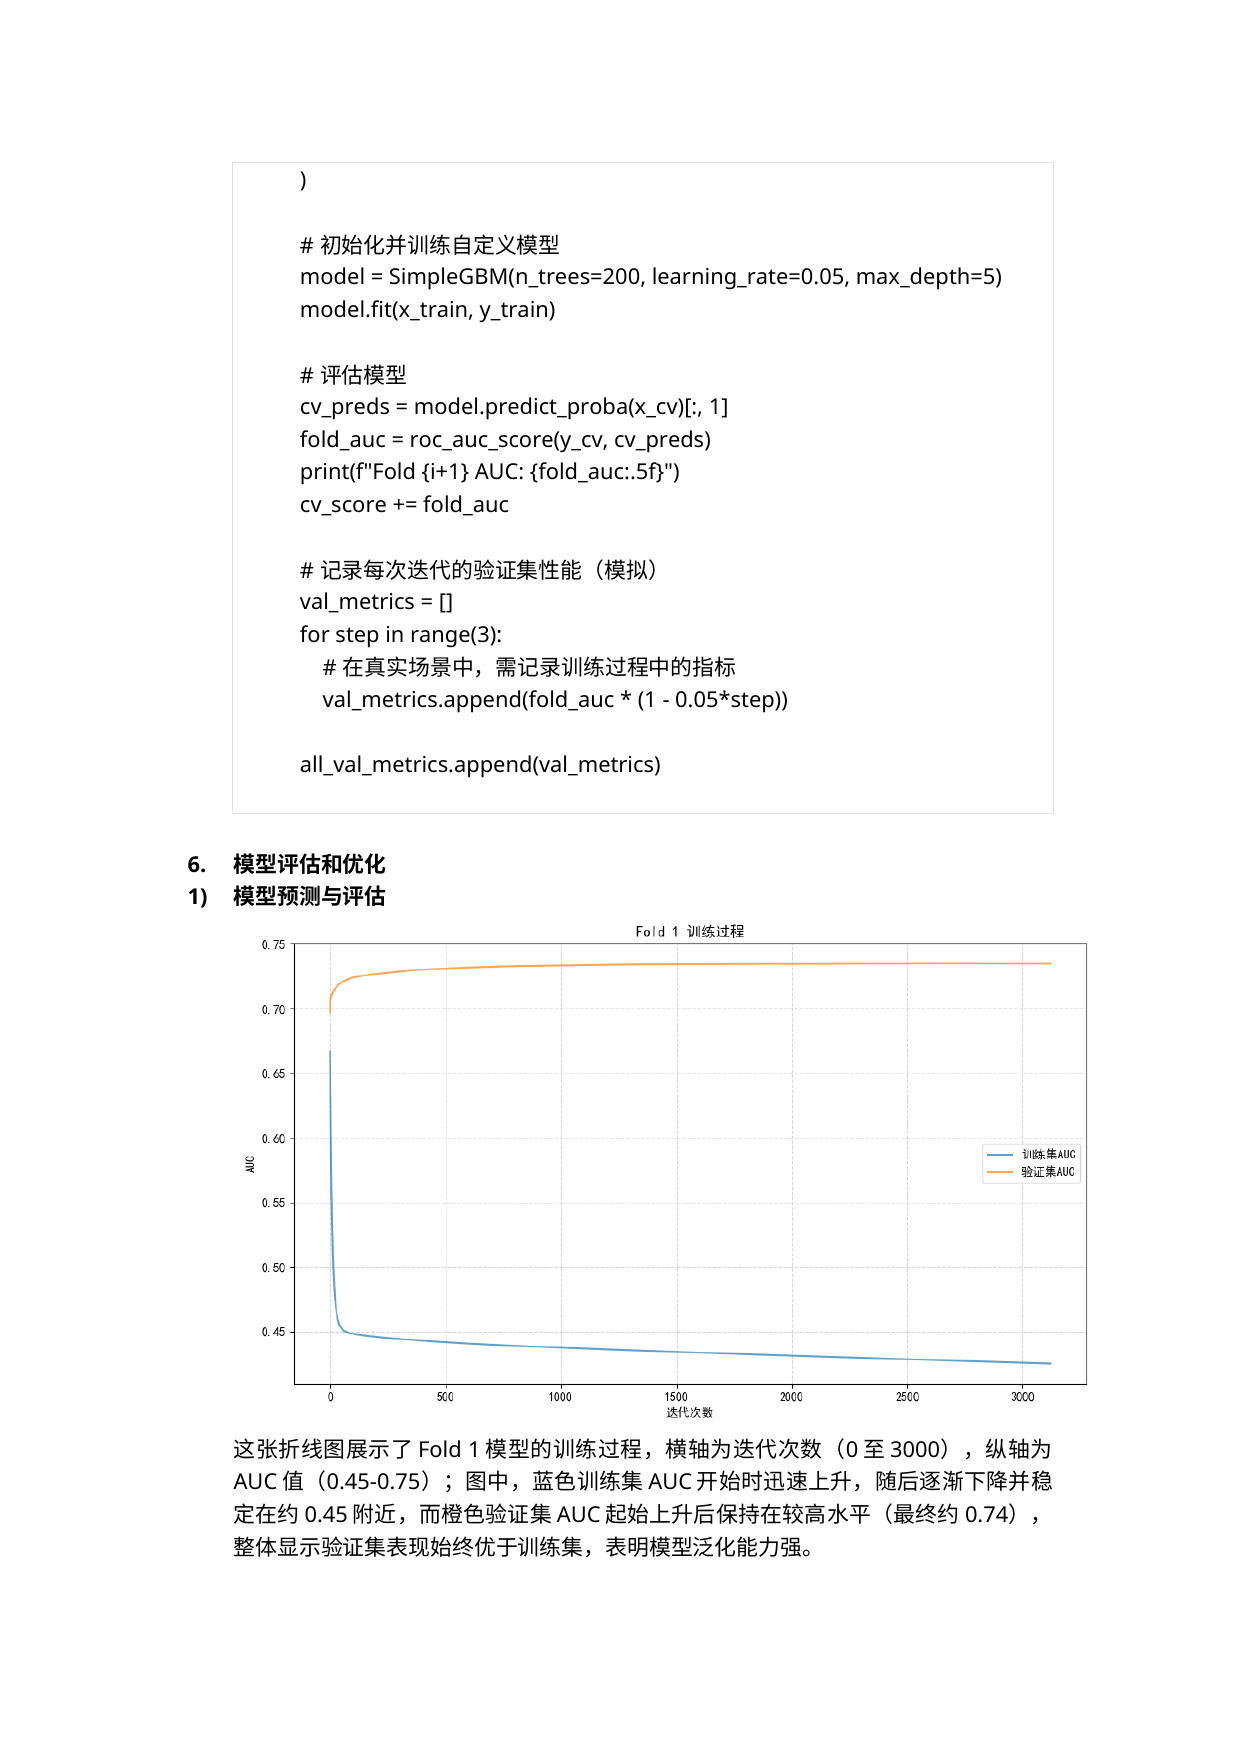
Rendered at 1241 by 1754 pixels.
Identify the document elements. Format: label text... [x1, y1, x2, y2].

list cv_score += fold_auc [233, 487, 1053, 519]
list ) [233, 163, 1053, 194]
list for step in range(3): [233, 617, 1053, 649]
list cv_preds = model.predict_proba(x_cv)[:, 1] [233, 389, 1053, 422]
list val_metrics.append(fold_auc * (1 - 0.05*step)) [233, 682, 1053, 714]
list print(f"Fold {i+1} AUC: {fold_auc:.5f}") [233, 454, 1053, 487]
picture [233, 911, 1099, 1431]
list all_val_metrics.append(val_metrics) [233, 747, 1053, 779]
list 模型评估和优化 [187, 847, 1053, 879]
list val_metrics = [] [233, 584, 1053, 617]
list 这张折线图展示了Fold 1模型的训练过程，横轴为迭代次数（0至3000），纵轴为AUC值（0.45-0.75）；图中，蓝色训练集AUC开始时迅速上升，随后逐渐下降并稳定在约0.45附近，而橙色验证集AUC起始上升后保持在较高水平（最终约0.74），整体显示验证集表现始终优于训练集，表明模型泛化能力强。 [233, 1432, 1053, 1562]
list fold_auc = roc_auc_score(y_cv, cv_preds) [233, 422, 1053, 454]
list 模型预测与评估 [187, 879, 1053, 912]
list # 评估模型 [233, 357, 1053, 389]
list model.fit(x_train, y_train) [233, 292, 1053, 324]
list # 初始化并训练自定义模型 [233, 227, 1053, 259]
list # 在真实场景中，需记录训练过程中的指标 [233, 649, 1053, 682]
list model = SimpleGBM(n_trees=200, learning_rate=0.05, max_depth=5) [233, 259, 1053, 292]
list # 记录每次迭代的验证集性能（模拟） [233, 552, 1053, 584]
